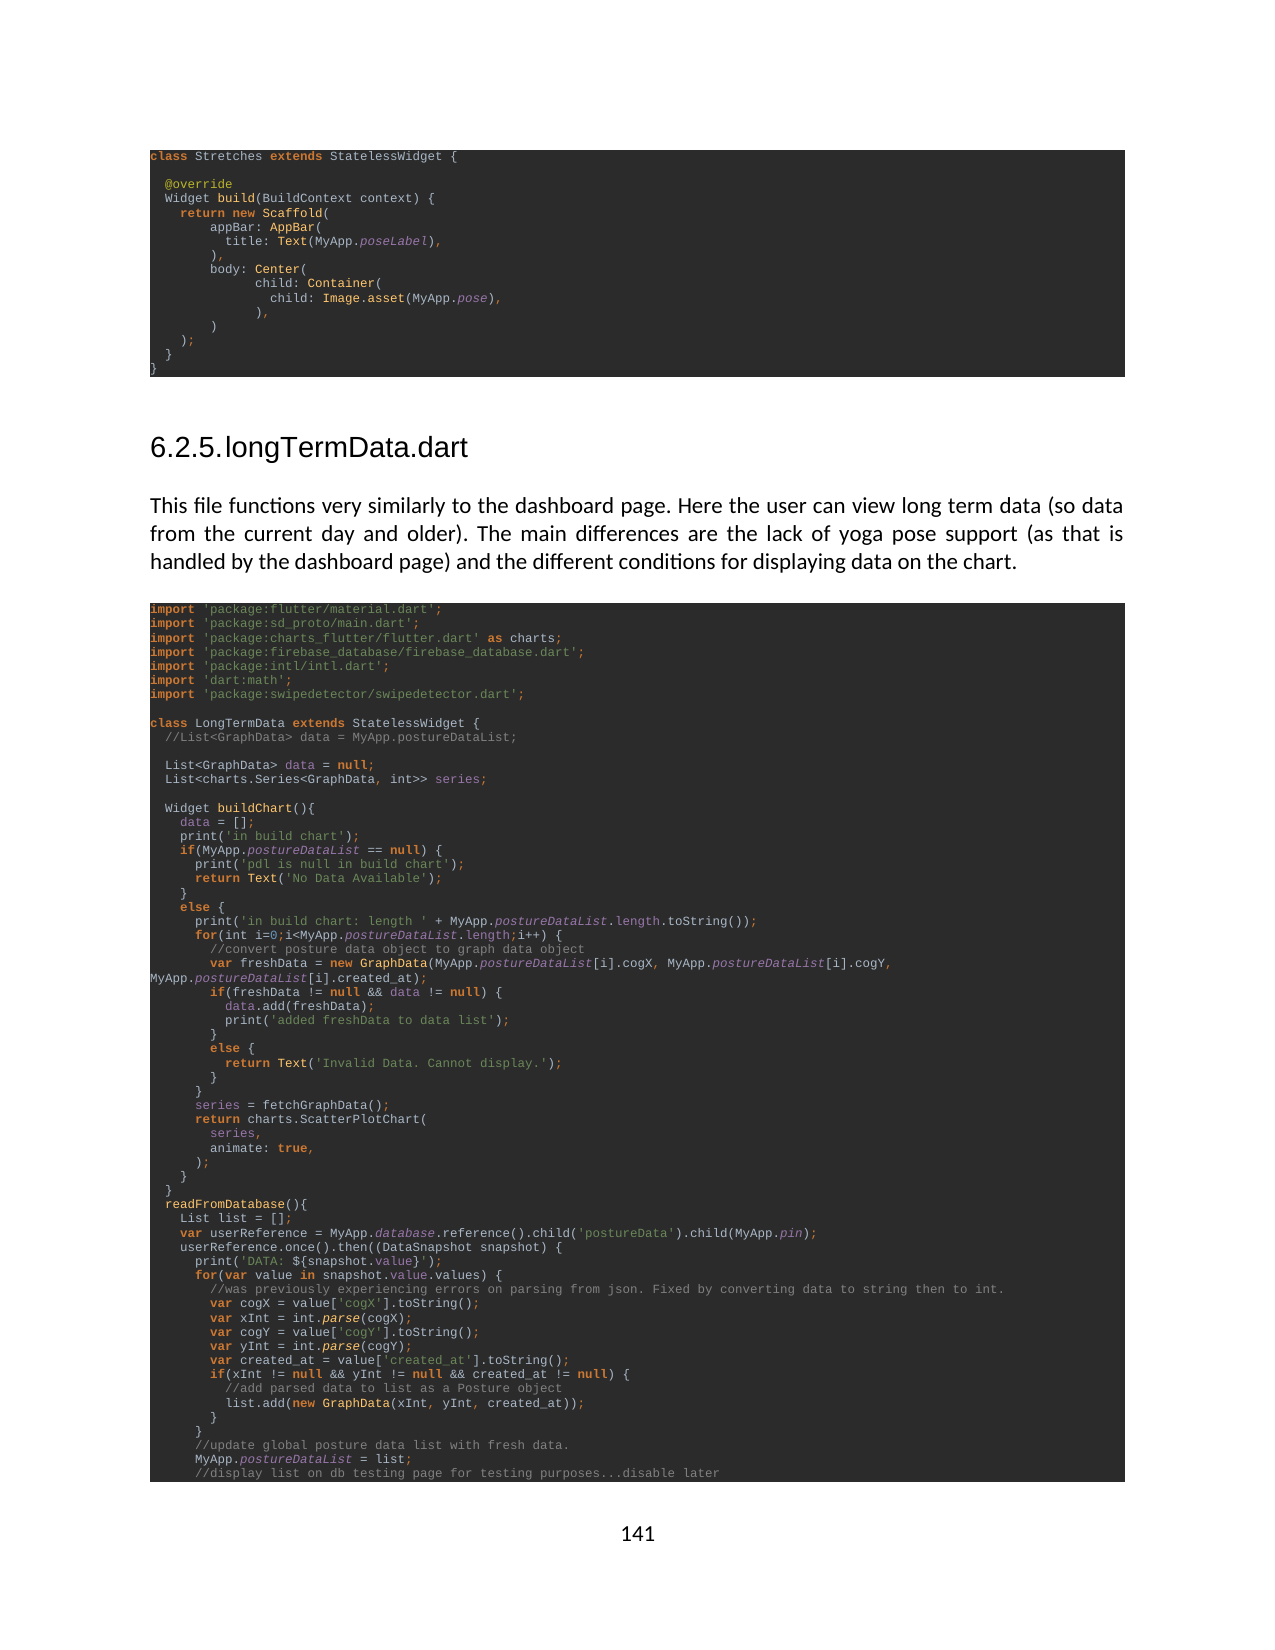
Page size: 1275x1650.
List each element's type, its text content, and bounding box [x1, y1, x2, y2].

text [150, 150, 1125, 377]
text This file functions very similarly to the dashboard page. Here the user can view long term data (so data from the current day and older). The main differences are the lack of yoga pose support (as that is handled by the dashboard page) and the different conditions for displaying data on the chart. [150, 491, 1125, 575]
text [150, 603, 1125, 1482]
subtitle longTermData.dart [150, 430, 1125, 463]
